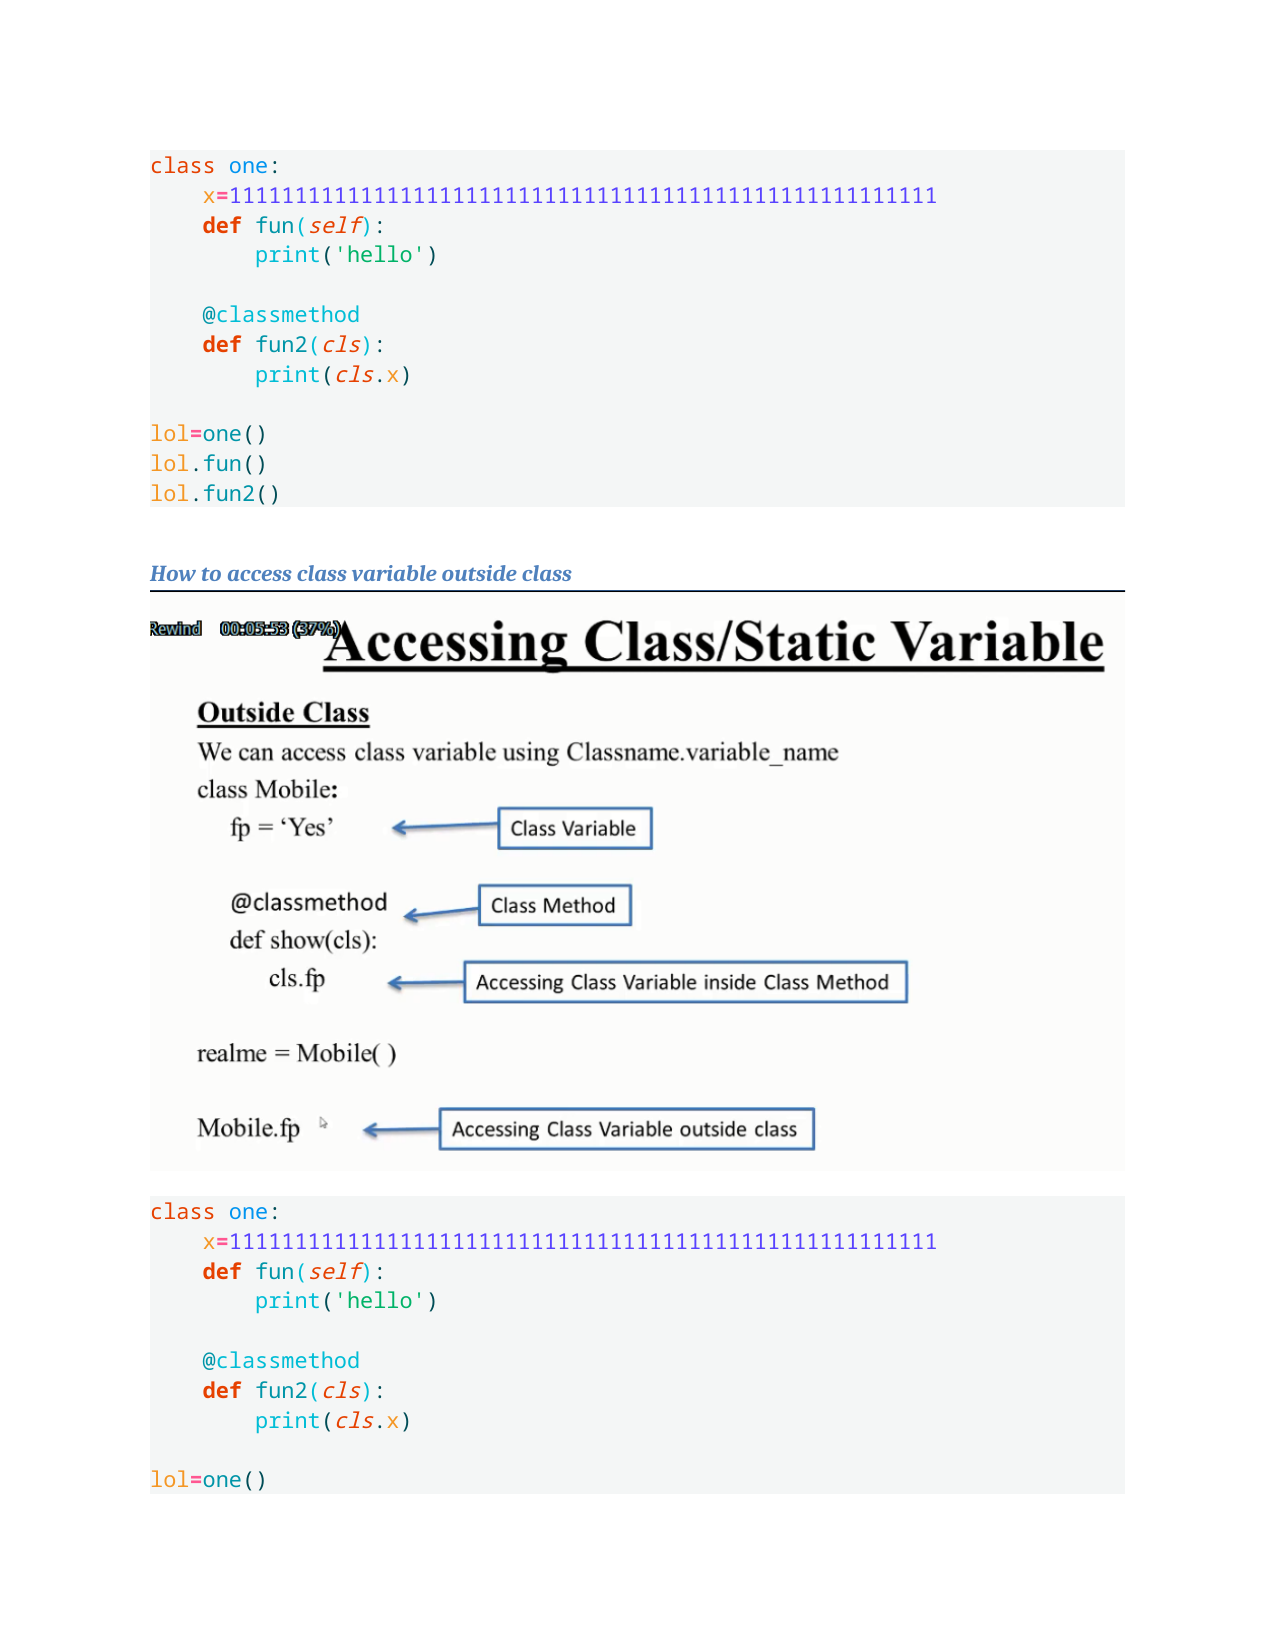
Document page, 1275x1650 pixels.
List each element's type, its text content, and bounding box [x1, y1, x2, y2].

text def fun2(cls): [150, 329, 1125, 358]
subtitle How to access class variable outside class [150, 561, 1125, 587]
text def fun(self): [150, 209, 1125, 239]
text x=111111111111111111111111111111111111111111111111111111 [150, 180, 1125, 209]
text print(cls.x) [150, 1404, 1125, 1434]
text lol=one() [150, 418, 1125, 448]
text lol.fun2() [150, 478, 1125, 507]
text def fun2(cls): [150, 1375, 1125, 1404]
text print('hello') [150, 1285, 1125, 1315]
text @classmethod [150, 299, 1125, 329]
text print('hello') [150, 239, 1125, 269]
text @classmethod [150, 1345, 1125, 1375]
text class one: [150, 150, 1125, 180]
text print(cls.x) [150, 358, 1125, 388]
picture [150, 590, 1125, 1171]
text class one: [150, 1196, 1125, 1226]
text lol=one() [150, 1464, 1125, 1494]
text lol.fun() [150, 448, 1125, 478]
text def fun(self): [150, 1256, 1125, 1285]
text x=111111111111111111111111111111111111111111111111111111 [150, 1226, 1125, 1256]
